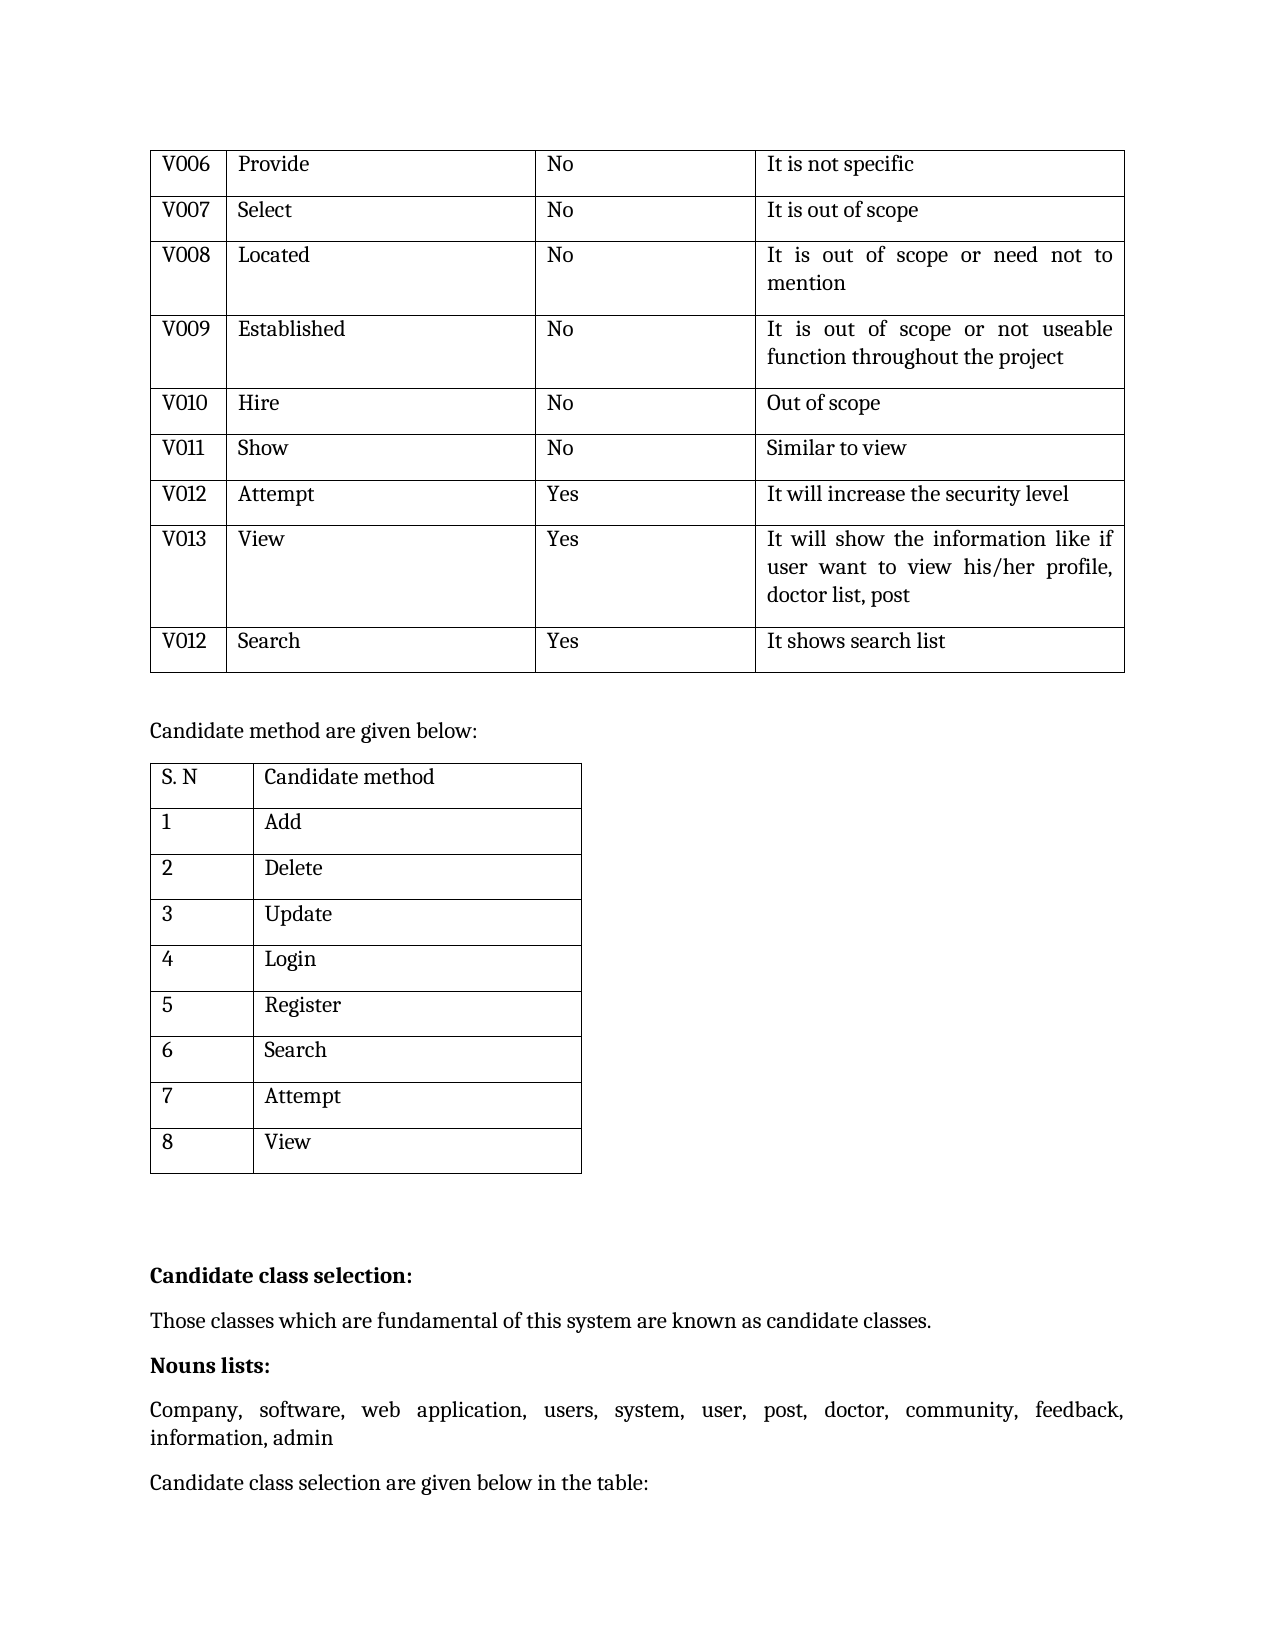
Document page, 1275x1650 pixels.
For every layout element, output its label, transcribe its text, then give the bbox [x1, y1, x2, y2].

table_cell It is out of scope or not useable function throughout the project [756, 316, 1124, 388]
table_cell No [536, 316, 755, 388]
table_cell No [536, 389, 755, 434]
table_cell 4 [151, 946, 253, 991]
table_cell Show [227, 435, 535, 479]
table_cell 5 [151, 992, 253, 1036]
table_cell V009 [151, 316, 226, 388]
table_cell It is out of scope [756, 197, 1124, 241]
table_cell Update [254, 900, 581, 945]
table_cell Yes [536, 526, 755, 627]
table_cell 6 [151, 1037, 253, 1082]
table_cell Delete [254, 855, 581, 899]
table_cell Yes [536, 628, 755, 672]
table_cell View [254, 1129, 581, 1173]
table_cell V006 [151, 151, 226, 196]
table_cell Provide [227, 151, 535, 196]
table_cell 3 [151, 900, 253, 945]
table_cell Add [254, 809, 581, 854]
table_cell It is out of scope or need not to mention [756, 242, 1124, 315]
table_cell V012 [151, 628, 226, 672]
text Those classes which are fundamental of this system are known as candidate classes. [150, 1308, 1125, 1334]
table_cell Established [227, 316, 535, 388]
table_cell Search [254, 1037, 581, 1082]
table_cell Select [227, 197, 535, 241]
table_cell Login [254, 946, 581, 991]
table_cell V010 [151, 389, 226, 434]
table_cell Similar to view [756, 435, 1124, 479]
table_cell Yes [536, 481, 755, 525]
table_cell V008 [151, 242, 226, 315]
table_cell V011 [151, 435, 226, 479]
table_cell Search [227, 628, 535, 672]
table_cell No [536, 197, 755, 241]
table_cell 1 [151, 809, 253, 854]
table_cell It will increase the security level [756, 481, 1124, 525]
table_cell It shows search list [756, 628, 1124, 672]
table_cell Located [227, 242, 535, 315]
table_header Candidate method [254, 764, 581, 808]
text Candidate class selection are given below in the table: [150, 1469, 1125, 1496]
table_cell 8 [151, 1129, 253, 1173]
table_cell Attempt [254, 1083, 581, 1127]
table_cell View [227, 526, 535, 627]
table_cell V007 [151, 197, 226, 241]
table_cell It is not specific [756, 151, 1124, 196]
text Candidate method are given below: [150, 718, 1125, 744]
table_cell No [536, 151, 755, 196]
text Candidate class selection: [150, 1263, 1125, 1290]
table_cell Register [254, 992, 581, 1036]
table_header S. N [151, 764, 253, 808]
text Nouns lists: [150, 1352, 1125, 1379]
table_cell No [536, 242, 755, 315]
table_cell Attempt [227, 481, 535, 525]
table_cell V012 [151, 481, 226, 525]
table_cell 7 [151, 1083, 253, 1127]
table_cell It will show the information like if user want to view his/her profile, doctor list, post [756, 526, 1124, 627]
table_cell Out of scope [756, 389, 1124, 434]
table_cell 2 [151, 855, 253, 899]
table_cell Hire [227, 389, 535, 434]
table_cell No [536, 435, 755, 479]
text Company, software, web application, users, system, user, post, doctor, community, feedback, information, admin [150, 1397, 1125, 1451]
table_cell V013 [151, 526, 226, 627]
